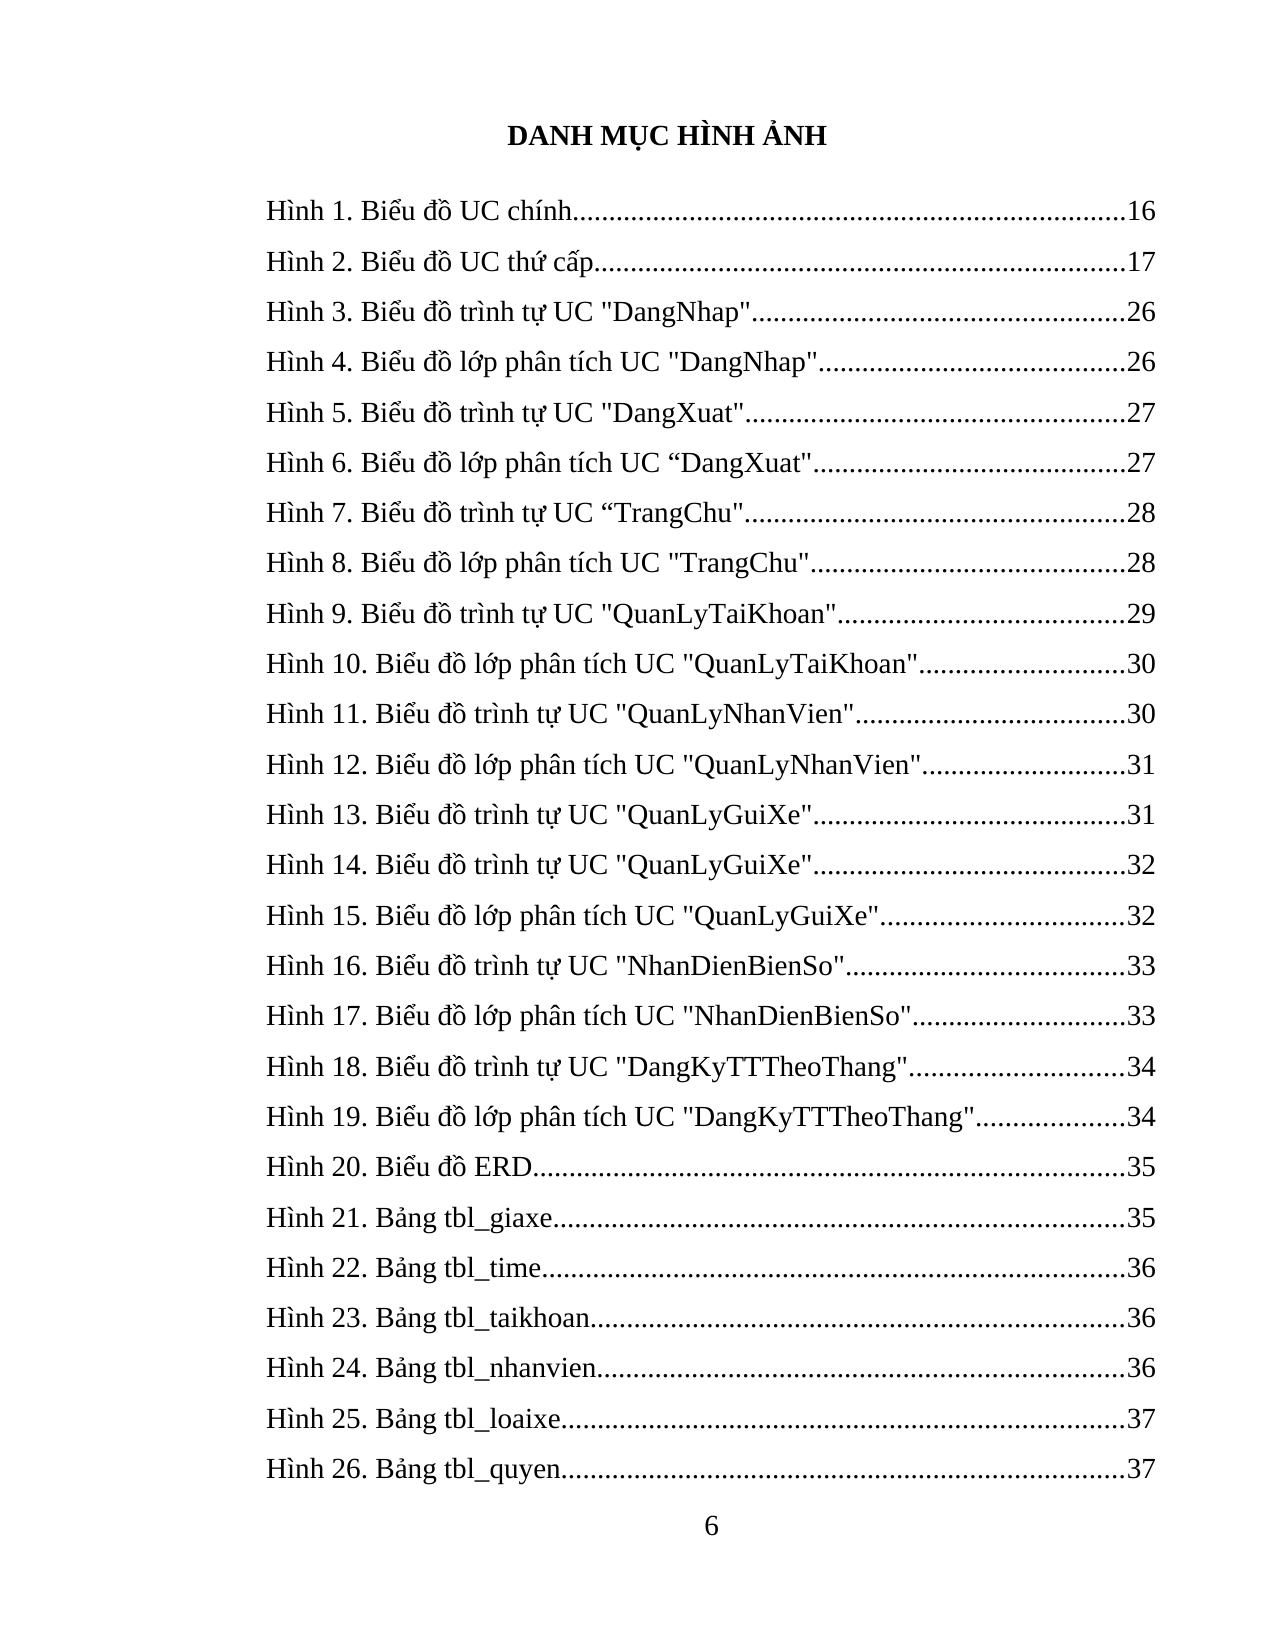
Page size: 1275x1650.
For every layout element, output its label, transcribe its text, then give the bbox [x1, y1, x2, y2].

text Hình 12. Biểu đồ lớp phân tích UC "QuanLyNhanVien" 31 [177, 747, 1157, 780]
text Hình 9. Biểu đồ trình tự UC "QuanLyTaiKhoan" 29 [177, 596, 1157, 629]
text Hình 25. Bảng tbl_loaixe 37 [177, 1401, 1157, 1434]
text Hình 19. Biểu đồ lớp phân tích UC "DangKyTTTheoThang" 34 [177, 1099, 1157, 1133]
text Hình 3. Biểu đồ trình tự UC "DangNhap" 26 [177, 294, 1157, 328]
text Hình 16. Biểu đồ trình tự UC "NhanDienBienSo" 33 [177, 948, 1157, 982]
text Hình 14. Biểu đồ trình tự UC "QuanLyGuiXe" 32 [177, 847, 1157, 881]
text Hình 13. Biểu đồ trình tự UC "QuanLyGuiXe" 31 [177, 797, 1157, 831]
text Hình 24. Bảng tbl_nhanvien 36 [177, 1351, 1157, 1384]
text Hình 4. Biểu đồ lớp phân tích UC "DangNhap" 26 [177, 344, 1157, 378]
title DANH MỤC HÌNH ẢNH [177, 118, 1157, 152]
text Hình 22. Bảng tbl_time 36 [177, 1250, 1157, 1283]
text Hình 8. Biểu đồ lớp phân tích UC "TrangChu" 28 [177, 546, 1157, 579]
text Hình 20. Biểu đồ ERD 35 [177, 1149, 1157, 1183]
text Hình 7. Biểu đồ trình tự UC “TrangChu" 28 [177, 495, 1157, 529]
text Hình 23. Bảng tbl_taikhoan 36 [177, 1300, 1157, 1334]
text Hình 26. Bảng tbl_quyen 37 [177, 1451, 1157, 1485]
text Hình 11. Biểu đồ trình tự UC "QuanLyNhanVien" 30 [177, 697, 1157, 730]
text Hình 15. Biểu đồ lớp phân tích UC "QuanLyGuiXe" 32 [177, 898, 1157, 931]
text Hình 5. Biểu đồ trình tự UC "DangXuat" 27 [177, 395, 1157, 428]
text Hình 1. Biểu đồ UC chính 16 [177, 193, 1157, 227]
text Hình 2. Biểu đồ UC thứ cấp 17 [177, 244, 1157, 277]
text Hình 17. Biểu đồ lớp phân tích UC "NhanDienBienSo" 33 [177, 998, 1157, 1032]
text Hình 21. Bảng tbl_giaxe 35 [177, 1200, 1157, 1233]
text Hình 18. Biểu đồ trình tự UC "DangKyTTTheoThang" 34 [177, 1049, 1157, 1082]
text Hình 6. Biểu đồ lớp phân tích UC “DangXuat" 27 [177, 445, 1157, 478]
text Hình 10. Biểu đồ lớp phân tích UC "QuanLyTaiKhoan" 30 [177, 646, 1157, 680]
